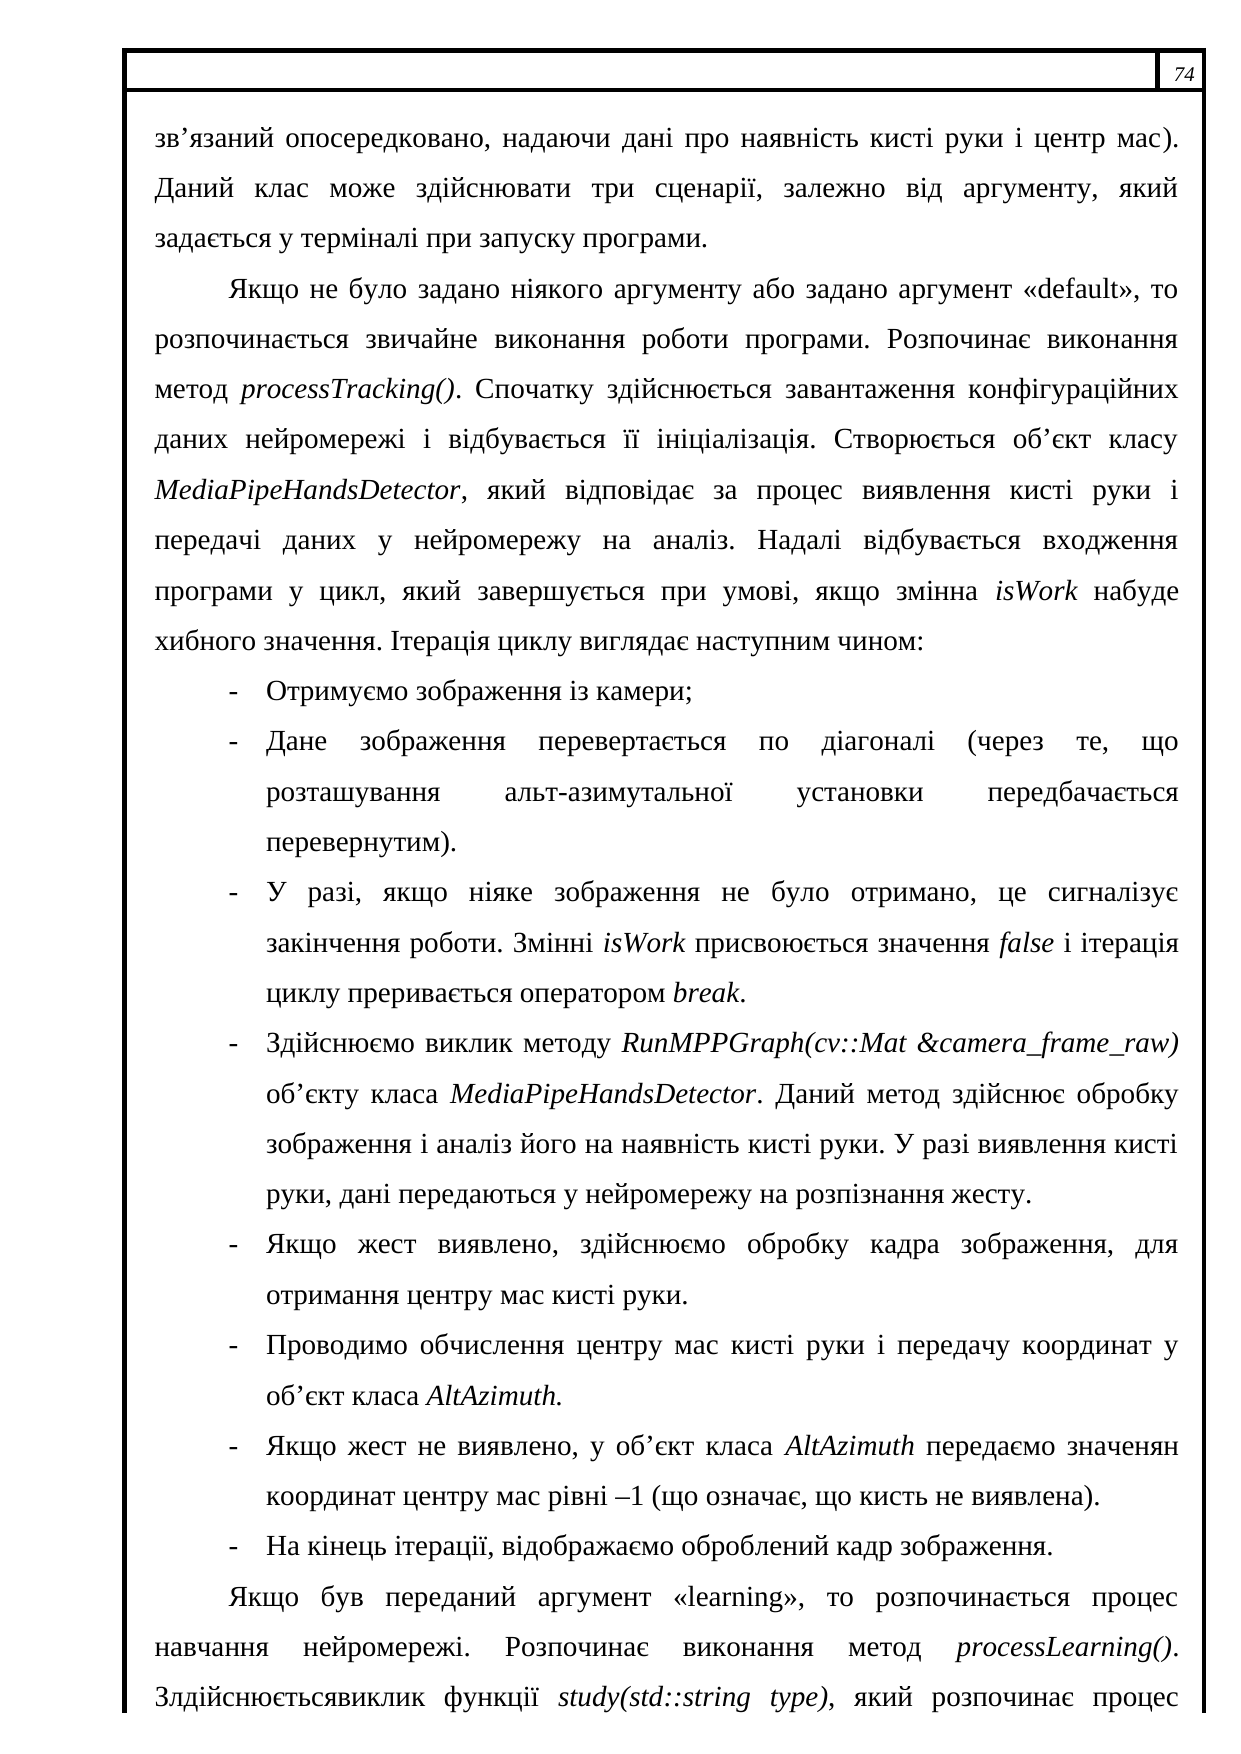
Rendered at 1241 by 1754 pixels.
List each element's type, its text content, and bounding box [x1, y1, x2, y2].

table_cell 74 [1160, 53, 1202, 88]
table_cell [127, 92, 1202, 1713]
table_cell [127, 53, 1155, 88]
